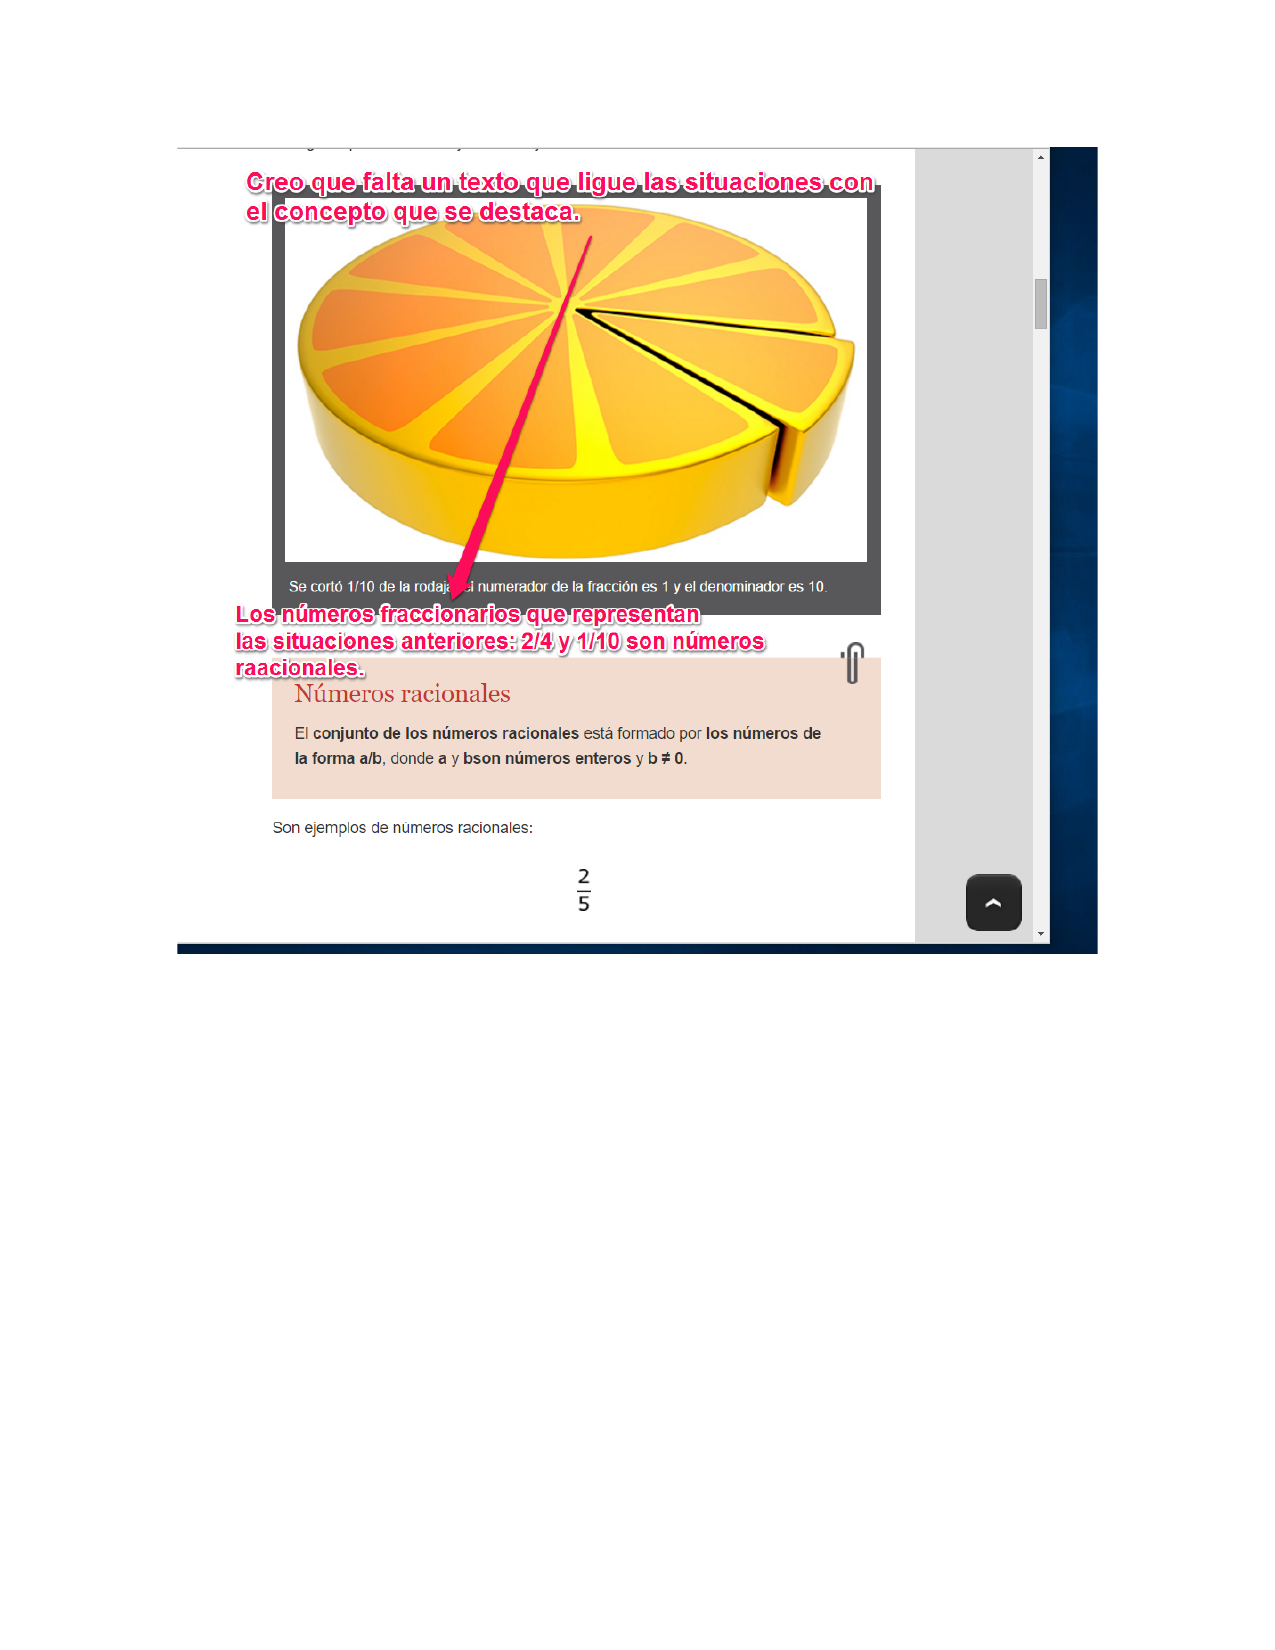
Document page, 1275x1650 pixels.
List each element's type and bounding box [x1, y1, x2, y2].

picture [177, 147, 1098, 954]
